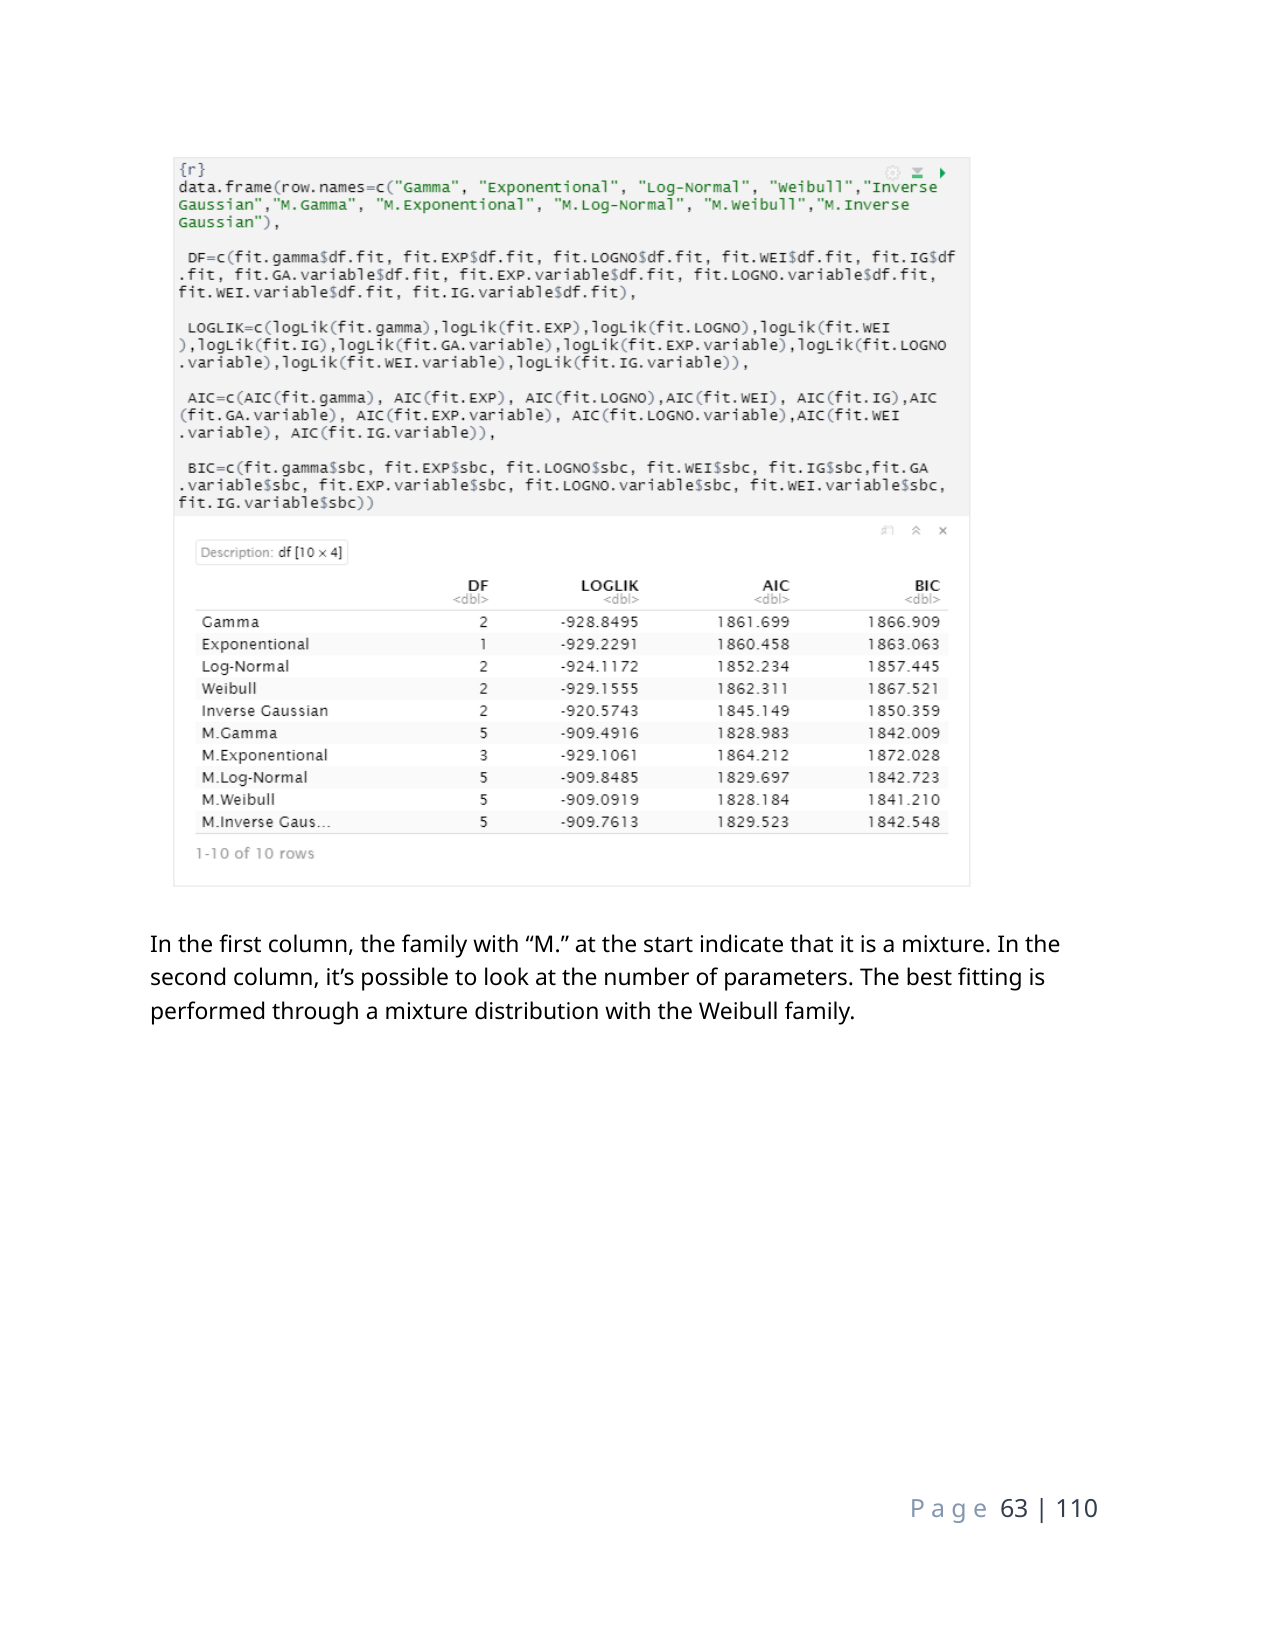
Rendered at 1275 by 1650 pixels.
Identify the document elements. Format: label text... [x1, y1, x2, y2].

picture [150, 150, 988, 909]
text In the first column, the family with “M.” at the start indicate that it is a mixture. In the second column, it’s possible to look at the number of parameters. The best fitting is performed through a mixture distribution with the Weibull family. [150, 927, 1125, 1026]
